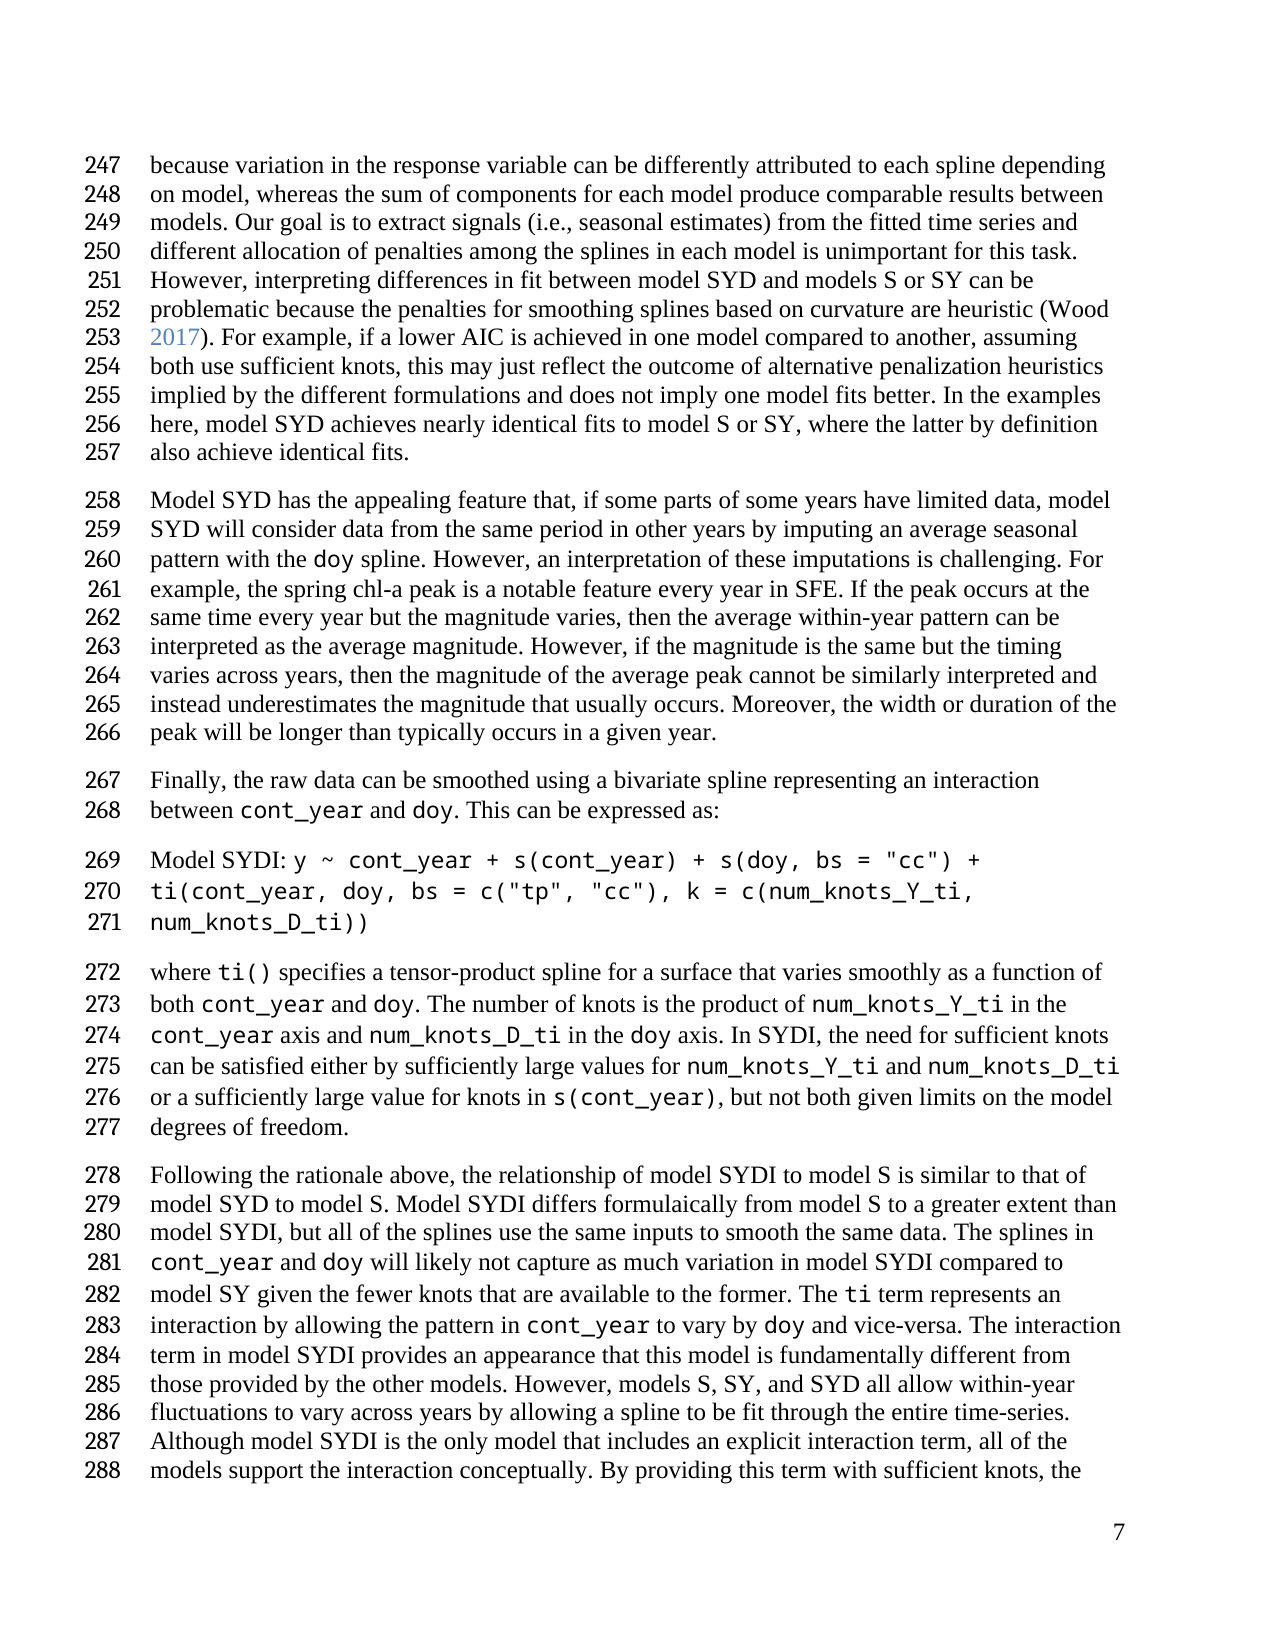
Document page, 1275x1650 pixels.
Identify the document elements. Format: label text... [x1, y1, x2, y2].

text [150, 1160, 1125, 1484]
text Model SYD has the appealing feature that, if some parts of some years have limited data, model SYD will consider data from the same period in other years by imputing an average seasonal pattern with the doy spline. However, an interpretation of these imputations is challenging. For example, the spring chl-a peak is a notable feature every year in SFE. If the peak occurs at the same time every year but the magnitude varies, then the average within-year pattern can be interpreted as the average magnitude. However, if the magnitude is the same but the timing varies across years, then the magnitude of the average peak cannot be similarly interpreted and instead underestimates the magnitude that usually occurs. Moreover, the width or duration of the peak will be longer than typically occurs in a given year. [150, 485, 1125, 746]
text Finally, the raw data can be smoothed using a bivariate spline representing an interaction between cont_year and doy. This can be expressed as: [150, 765, 1125, 825]
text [150, 150, 1125, 466]
text Model SYDI: y ~ cont_year + s(cont_year) + s(doy, bs = "cc") + ti(cont_year, doy, bs = c("tp", "cc"), k = c(num_knots_Y_ti, num_knots_D_ti)) [150, 844, 1125, 937]
text where ti() specifies a tensor-product spline for a surface that varies smoothly as a function of both cont_year and doy. The number of knots is the product of num_knots_Y_ti in the cont_year axis and num_knots_D_ti in the doy axis. In SYDI, the need for sufficient knots can be satisfied either by sufficiently large values for num_knots_Y_ti and num_knots_D_ti or a sufficiently large value for knots in s(cont_year), but not both given limits on the model degrees of freedom. [150, 956, 1125, 1141]
